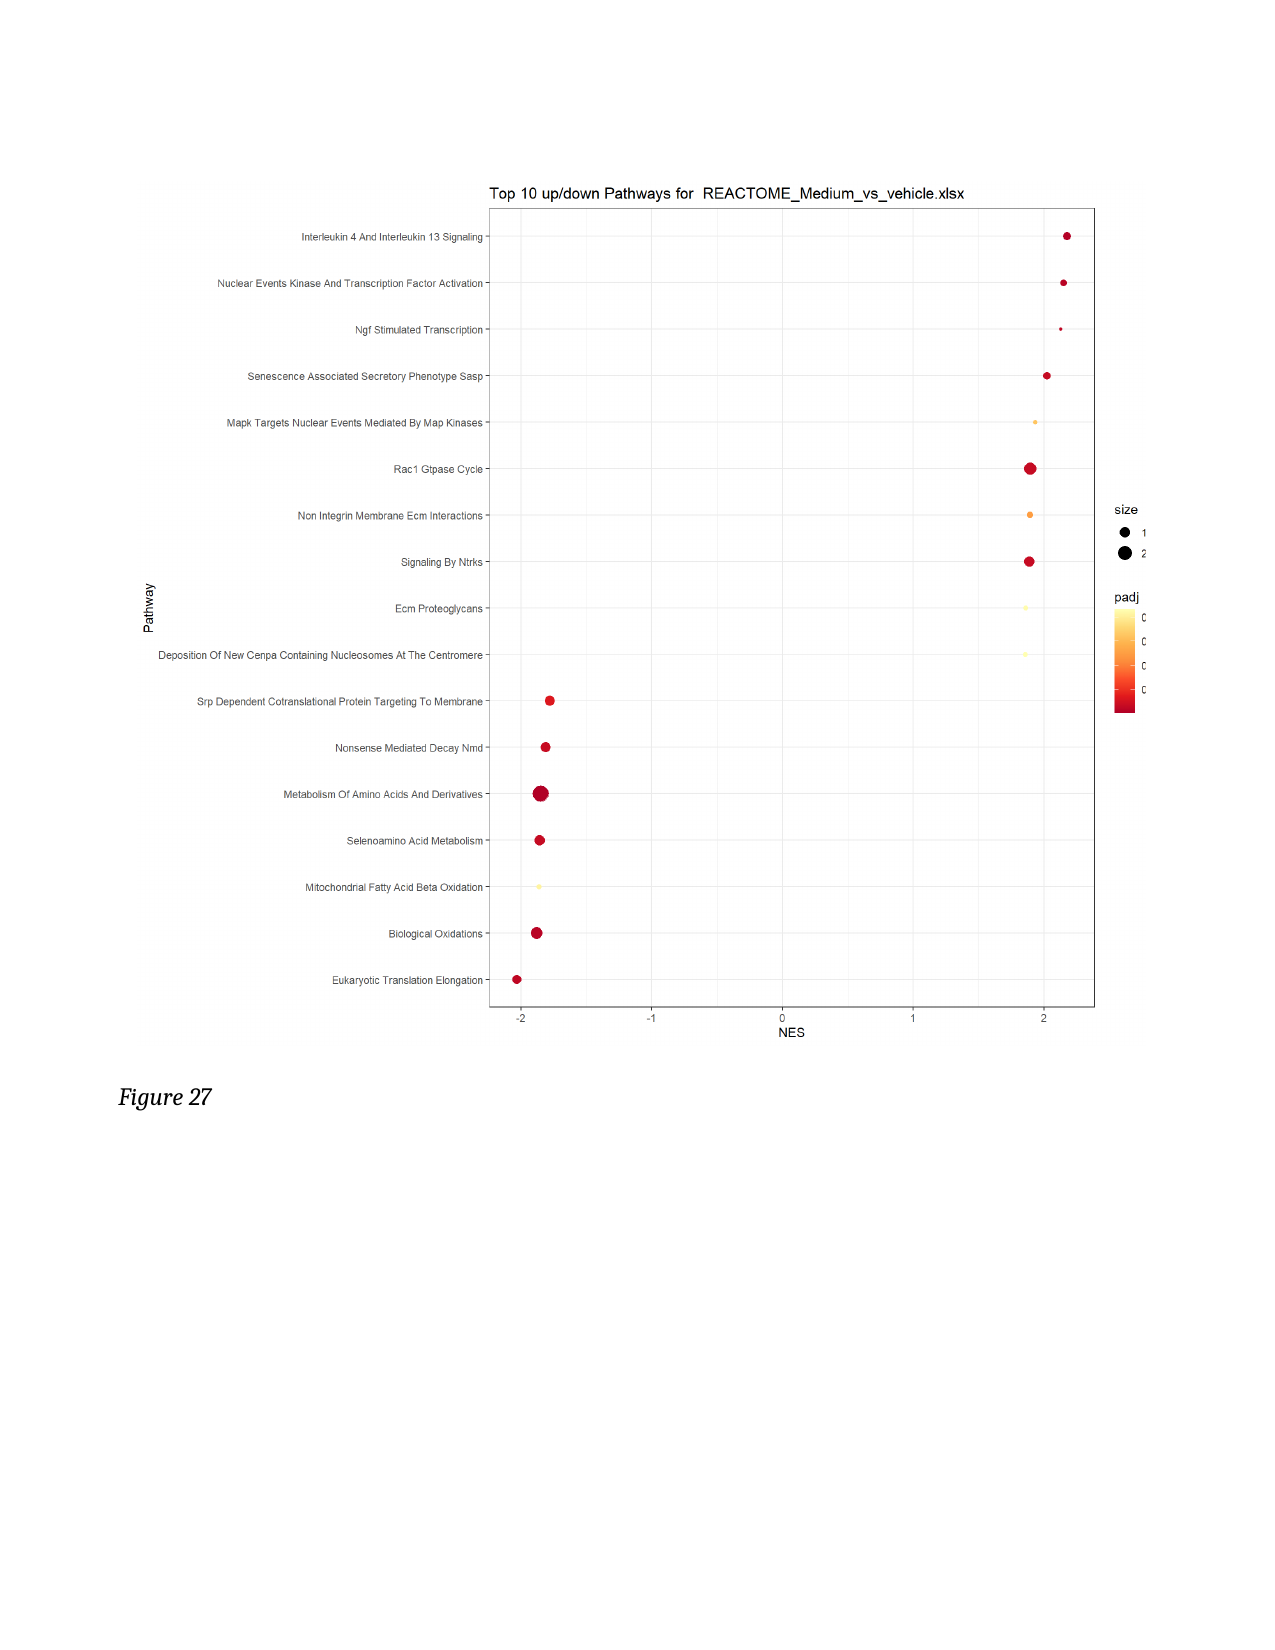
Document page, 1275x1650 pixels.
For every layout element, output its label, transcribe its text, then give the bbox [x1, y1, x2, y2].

picture [137, 181, 1146, 1046]
table_header Figure 27 [107, 177, 1146, 1124]
